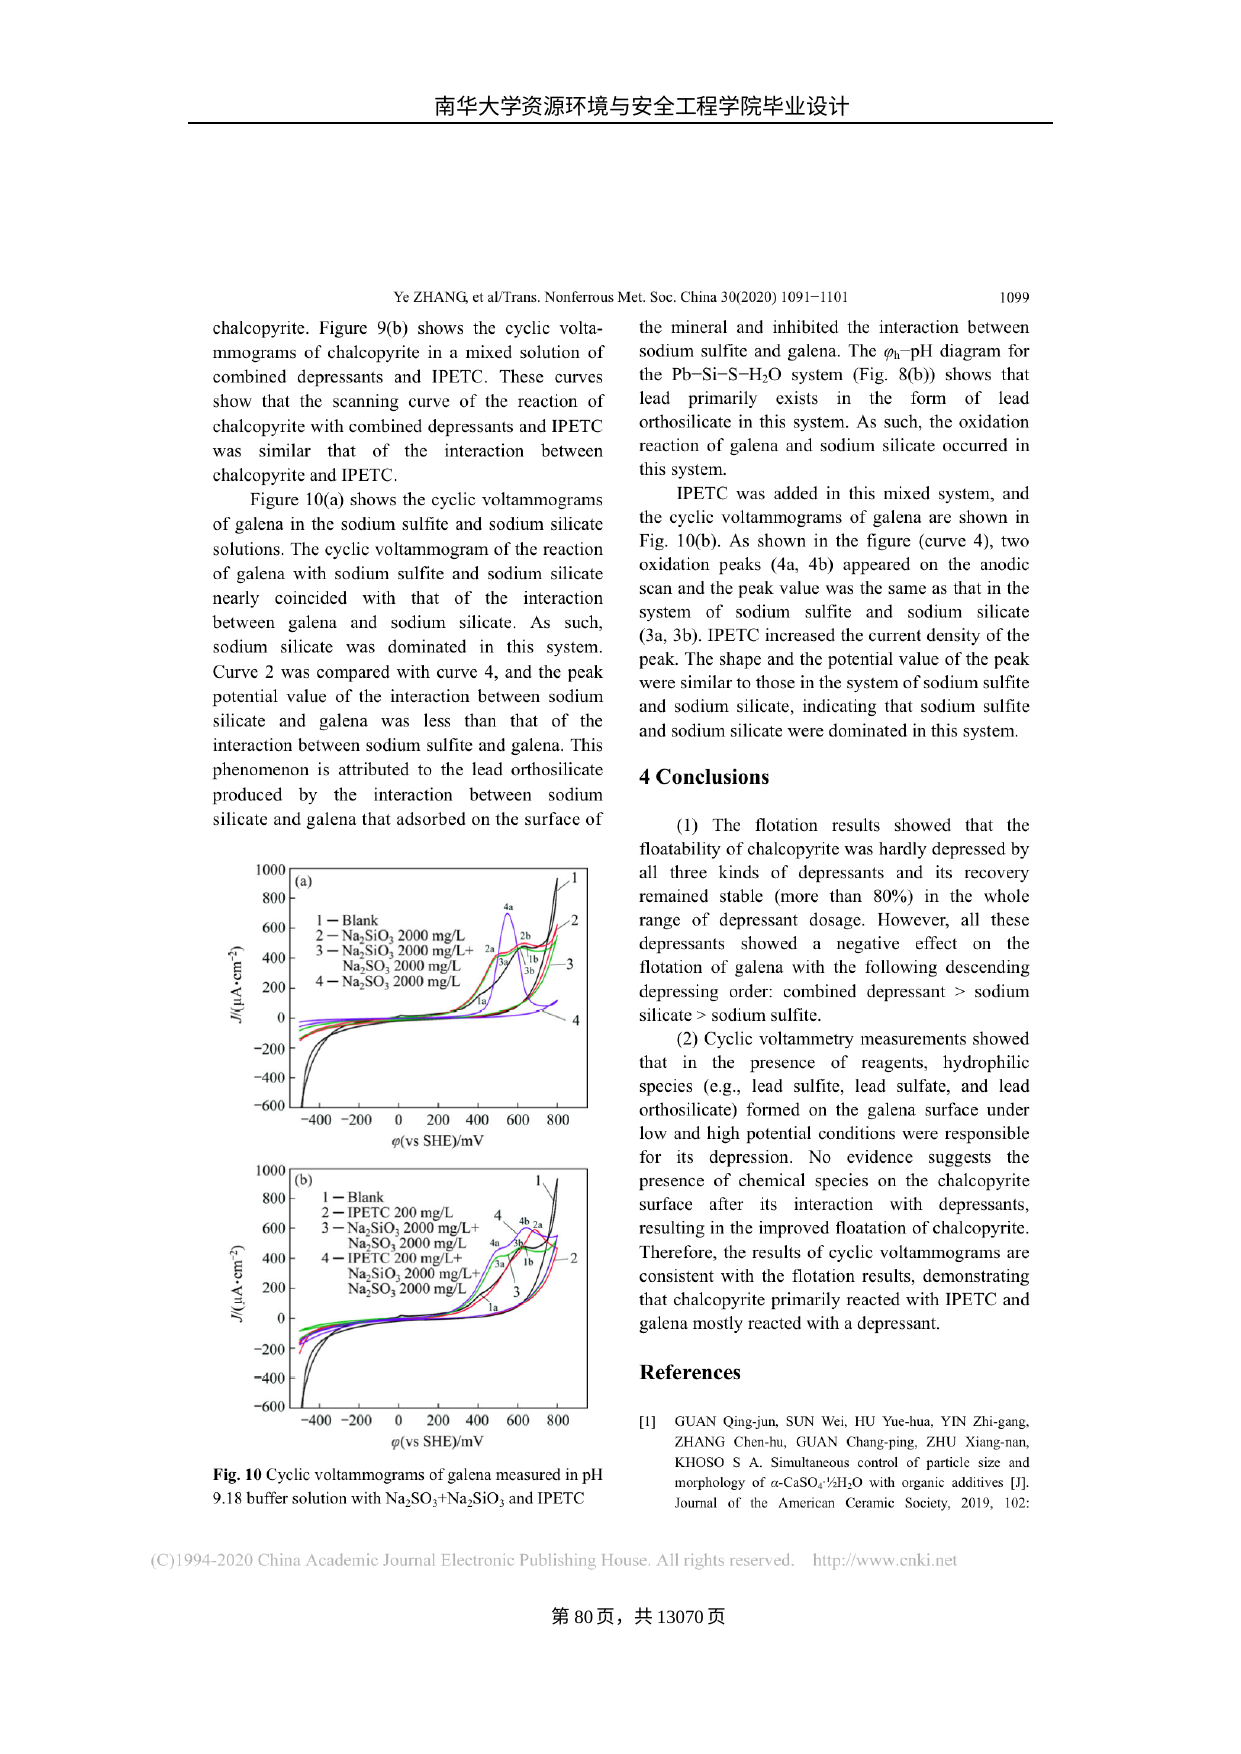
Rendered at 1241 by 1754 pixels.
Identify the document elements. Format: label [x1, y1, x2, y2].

picture [118, 177, 1123, 1597]
